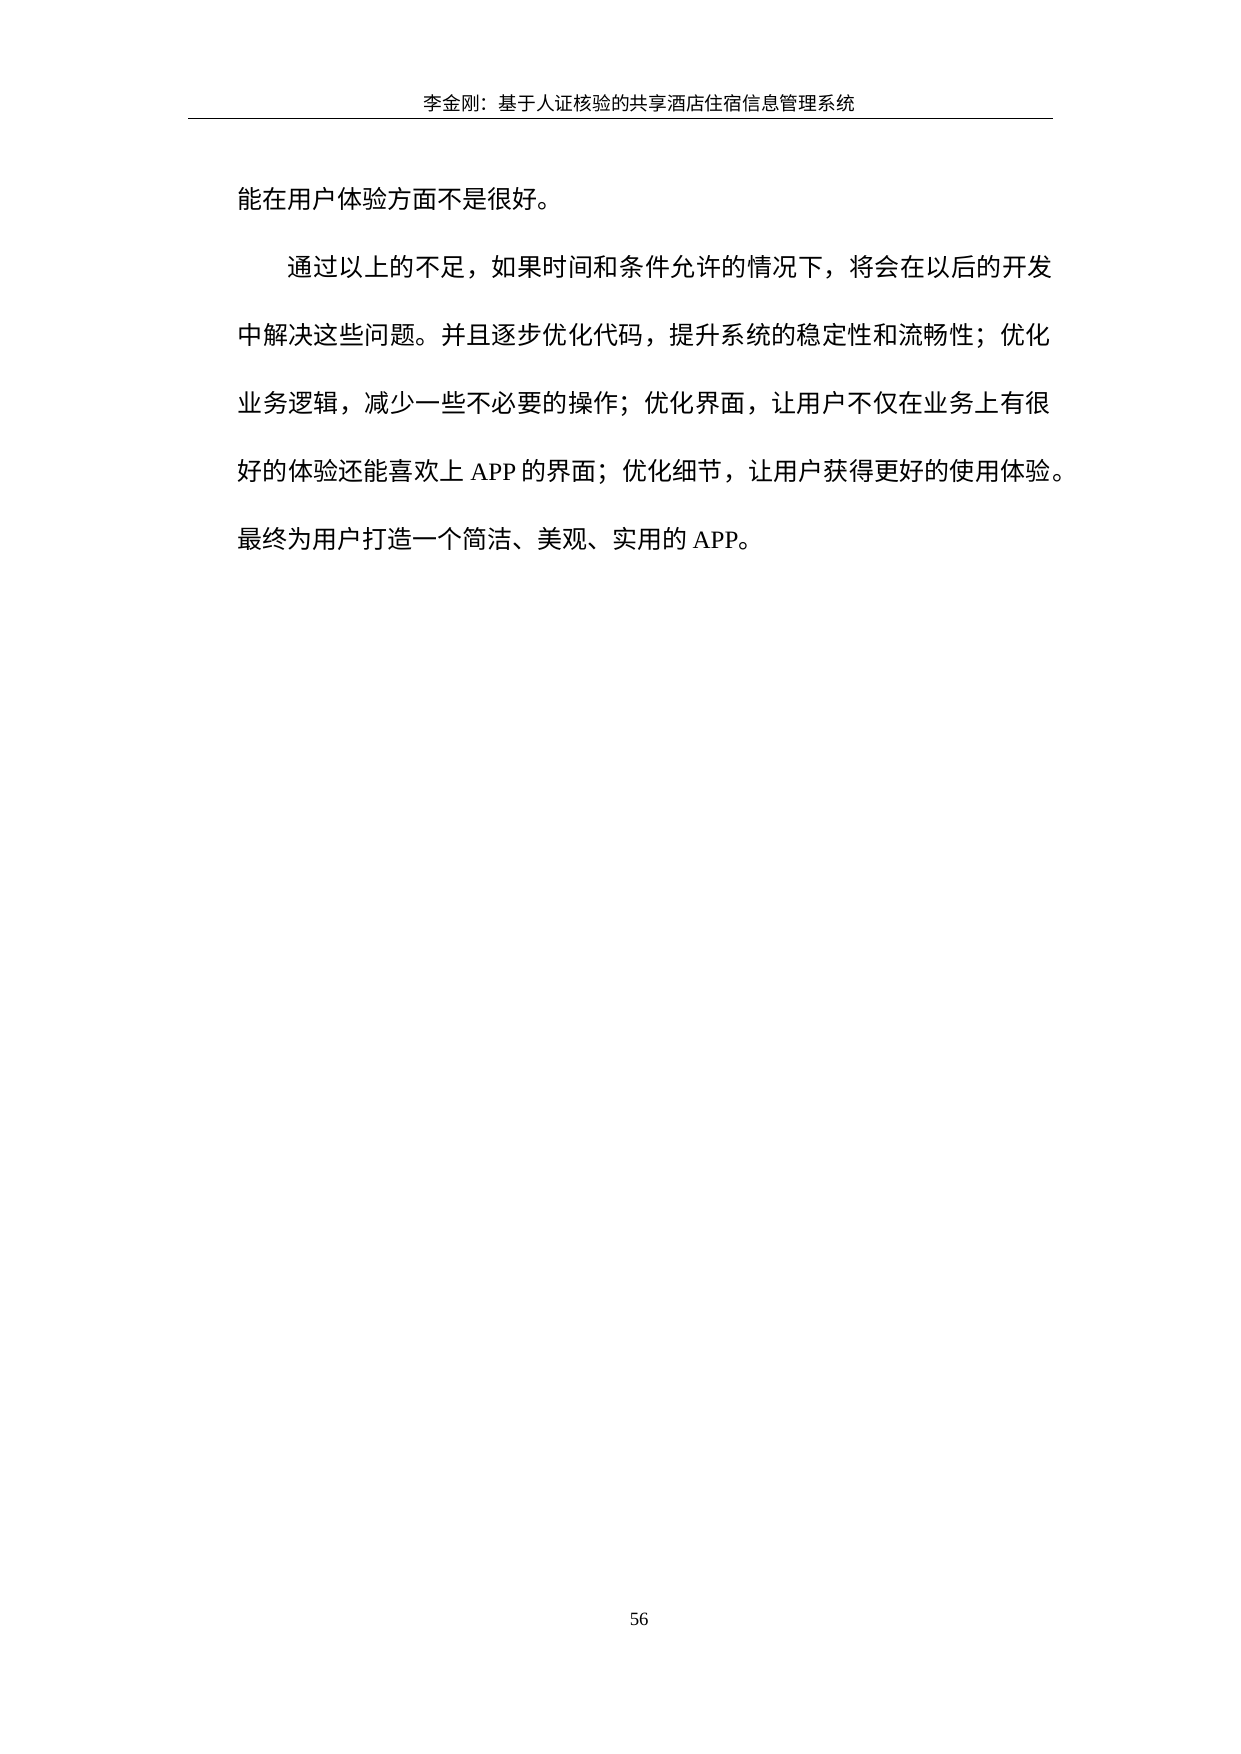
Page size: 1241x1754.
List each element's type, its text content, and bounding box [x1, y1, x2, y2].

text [237, 164, 1053, 232]
text 通过以上的不足，如果时间和条件允许的情况下，将会在以后的开发中解决这些问题。并且逐步优化代码，提升系统的稳定性和流畅性；优化业务逻辑，减少一些不必要的操作；优化界面，让用户不仅在业务上有很好的体验还能喜欢上APP的界面；优化细节，让用户获得更好的使用体验。最终为用户打造一个简洁、美观、实用的APP。 [237, 232, 1053, 571]
